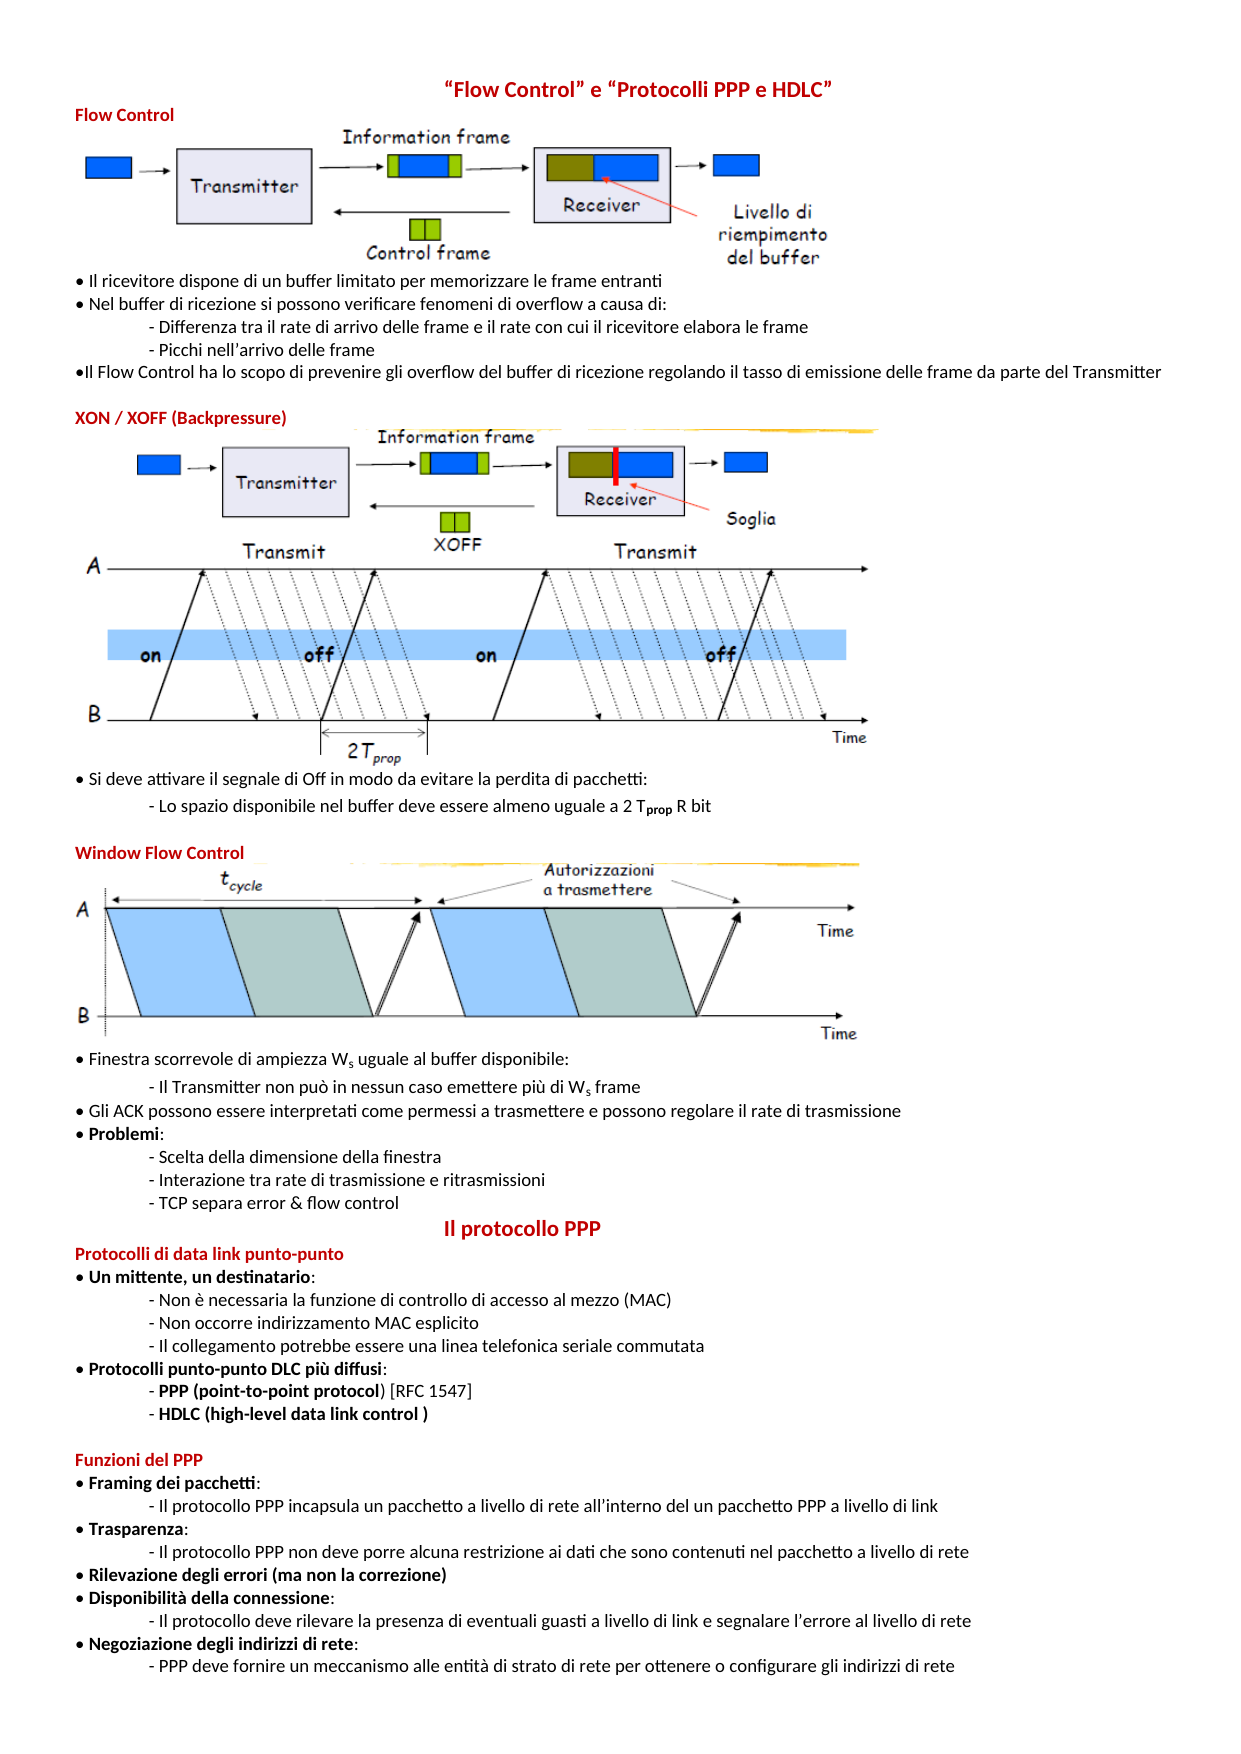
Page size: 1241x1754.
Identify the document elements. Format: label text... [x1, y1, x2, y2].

text - PPP deve fornire un meccanismo alle entità di strato di rete per ottenere o configurare gli indirizzi di rete [75, 1655, 1165, 1678]
text XON / XOFF (Backpressure) [75, 407, 1165, 429]
text - Non occorre indirizzamento MAC esplicito [75, 1311, 1165, 1334]
text •Il Flow Control ha lo scopo di prevenire gli overflow del buffer di ricezione regolando il tasso di emissione delle frame da parte del Transmitter [75, 361, 1165, 384]
text - Differenza tra il rate di arrivo delle frame e il rate con cui il ricevitore elabora le frame [75, 315, 1165, 338]
text Window Flow Control [75, 841, 1165, 864]
text Flow Control [75, 103, 1165, 126]
text - Il protocollo PPP non deve porre alcuna restrizione ai dati che sono contenuti nel pacchetto a livello di rete [75, 1540, 1165, 1563]
text - Interazione tra rate di trasmissione e ritrasmissioni [75, 1168, 1165, 1191]
picture [75, 863, 860, 1044]
text Protocolli di data link punto-punto [75, 1242, 1165, 1265]
text • Finestra scorrevole di ampiezza Ws uguale al buffer disponibile: [75, 1043, 1165, 1072]
text • Problemi: [75, 1122, 1165, 1145]
text - HDLC (high-level data link control ) [75, 1403, 1165, 1426]
text - Il protocollo deve rilevare la presenza di eventuali guasti a livello di link e segnalare l’errore al livello di rete [75, 1609, 1165, 1632]
picture [75, 126, 832, 269]
text - Il Transmitter non può in nessun caso emettere più di Ws frame [75, 1072, 1165, 1099]
text - TCP separa error & flow control [149, 1191, 1165, 1214]
text “Flow Control” e “Protocolli PPP e HDLC” [75, 75, 1165, 103]
text • Framing dei pacchetti: [75, 1471, 1165, 1494]
text Funzioni del PPP [75, 1448, 1165, 1471]
text - Non è necessaria la funzione di controllo di accesso al mezzo (MAC) [75, 1288, 1165, 1311]
text • Si deve attivare il segnale di Off in modo da evitare la perdita di pacchetti: [75, 767, 1165, 790]
text - Lo spazio disponibile nel buffer deve essere almeno uguale a 2 Tprop R bit [75, 790, 1165, 818]
text • Gli ACK possono essere interpretati come permessi a trasmettere e possono regolare il rate di trasmissione [75, 1099, 1165, 1122]
text Il protocollo PPP [75, 1214, 1165, 1242]
text • Trasparenza: [75, 1517, 1165, 1540]
text - Scelta della dimensione della finestra [75, 1145, 1165, 1168]
text • Il ricevitore dispone di un buffer limitato per memorizzare le frame entranti [75, 269, 1165, 292]
text • Disponibilità della connessione: [75, 1586, 1165, 1609]
text • Nel buffer di ricezione si possono verificare fenomeni di overflow a causa di: [75, 292, 1165, 315]
text • Negoziazione degli indirizzi di rete: [75, 1632, 1165, 1655]
text - Il protocollo PPP incapsula un pacchetto a livello di rete all’interno del un pacchetto PPP a livello di link [75, 1494, 1165, 1517]
text - Picchi nell’arrivo delle frame [75, 338, 1165, 361]
text - PPP (point-to-point protocol) [RFC 1547] [75, 1380, 1165, 1403]
picture [75, 429, 879, 767]
text - Il collegamento potrebbe essere una linea telefonica seriale commutata [75, 1334, 1165, 1357]
text • Rilevazione degli errori (ma non la correzione) [75, 1563, 1165, 1586]
text • Protocolli punto-punto DLC più diffusi: [75, 1357, 1165, 1380]
text • Un mittente, un destinatario: [75, 1265, 1165, 1288]
